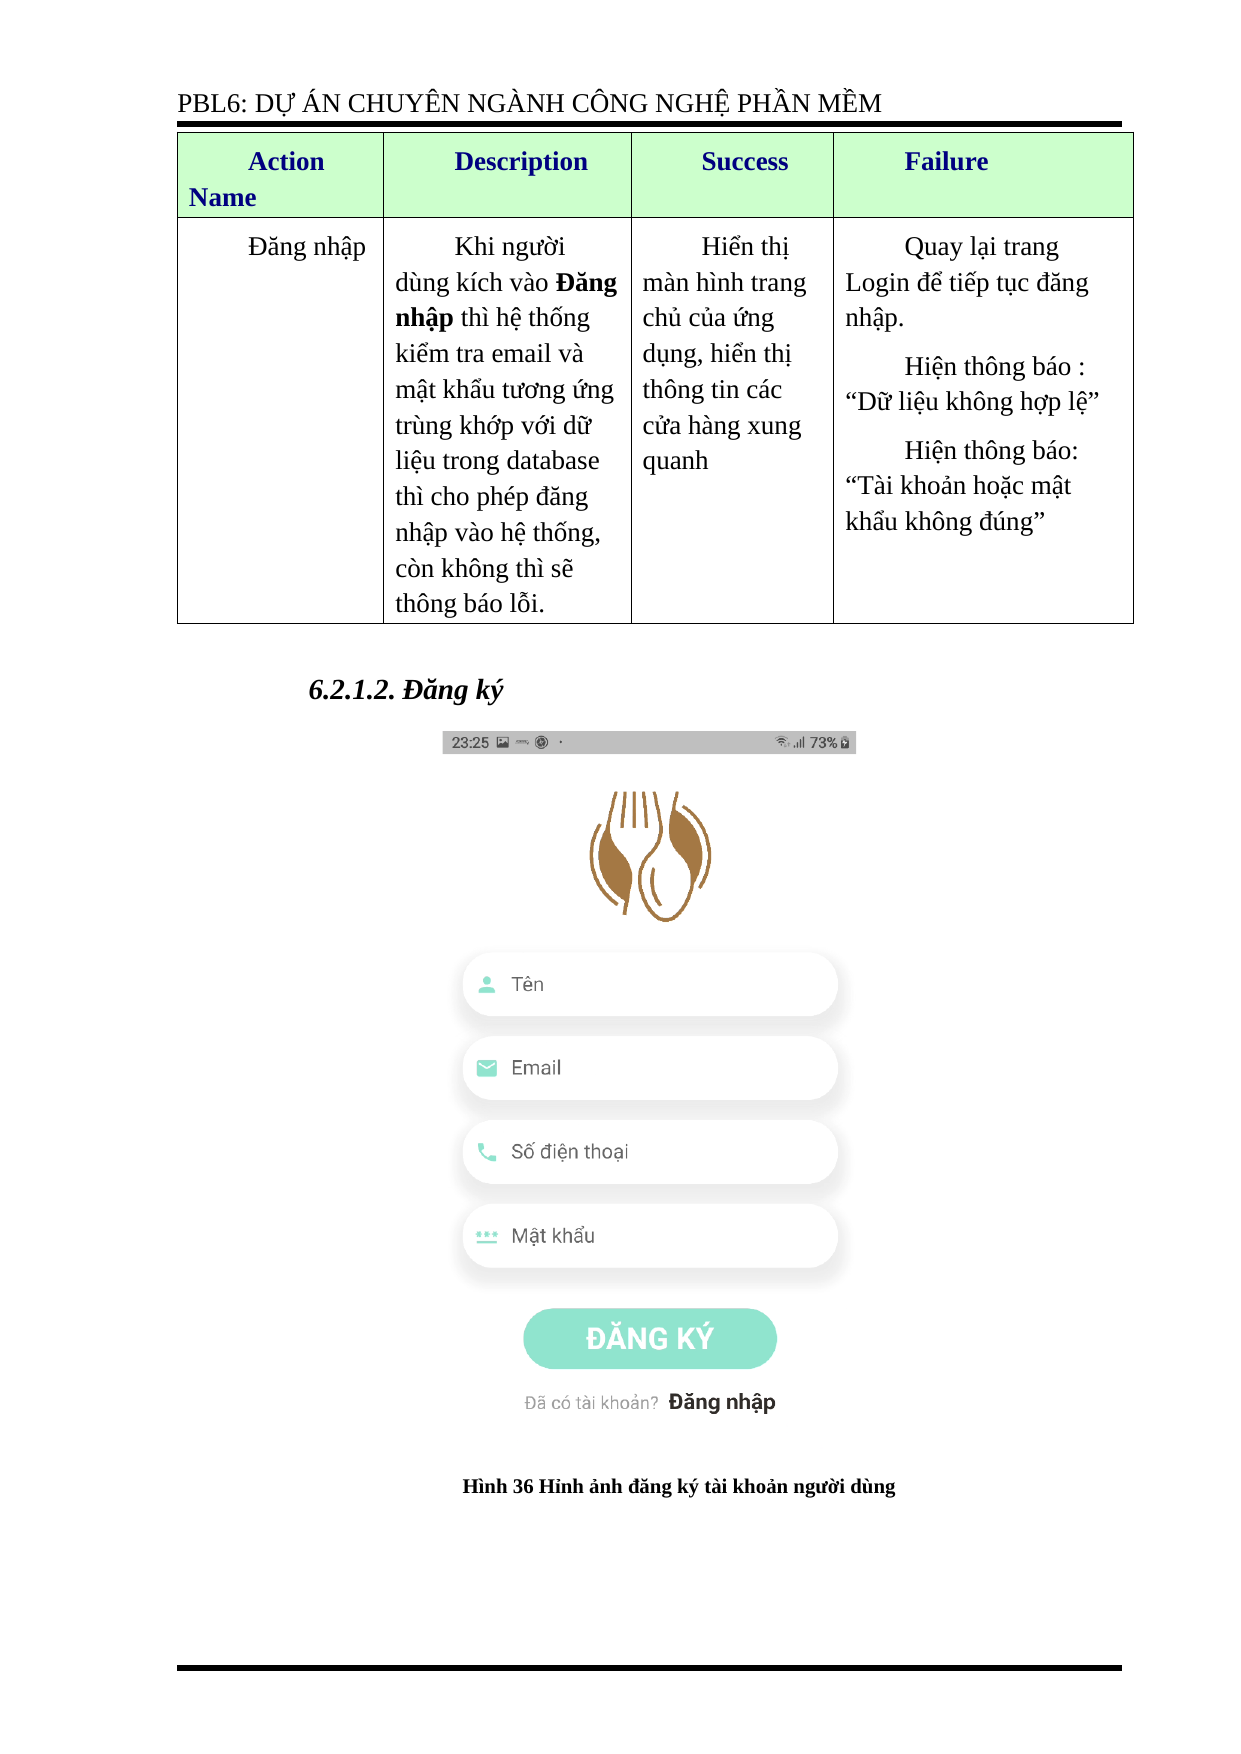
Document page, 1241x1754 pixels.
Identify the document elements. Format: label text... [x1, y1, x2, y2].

table_cell Đăng nhập [178, 218, 383, 623]
table_cell Success [632, 133, 833, 217]
table_cell Failure [834, 133, 1133, 217]
picture [442, 731, 857, 1457]
table_cell Description [384, 133, 631, 217]
table_cell Quay lại trang Login để tiếp tục đăng nhập. Hiện thông báo : “Dữ liệu không hợp lệ” Hiện thông báo: “Tài khoản hoặc mật khẩu không đúng” [834, 218, 1133, 623]
table_cell Action Name [178, 133, 383, 217]
table_cell Hiển thị màn hình trang chủ của ứng dụng, hiển thị thông tin các cửa hàng xung quanh [632, 218, 833, 623]
text Hình 36 Hỉnh ảnh đăng ký tài khoản người dùng [177, 1474, 1122, 1498]
list Đăng ký [308, 672, 1122, 706]
table_cell Khi người dùng kích vào Đăng nhập thì hệ thống kiểm tra email và mật khẩu tương ứng trùng khớp với dữ liệu trong database thì cho phép đăng nhập vào hệ thống, còn không thì sẽ thông báo lỗi. [384, 218, 631, 623]
